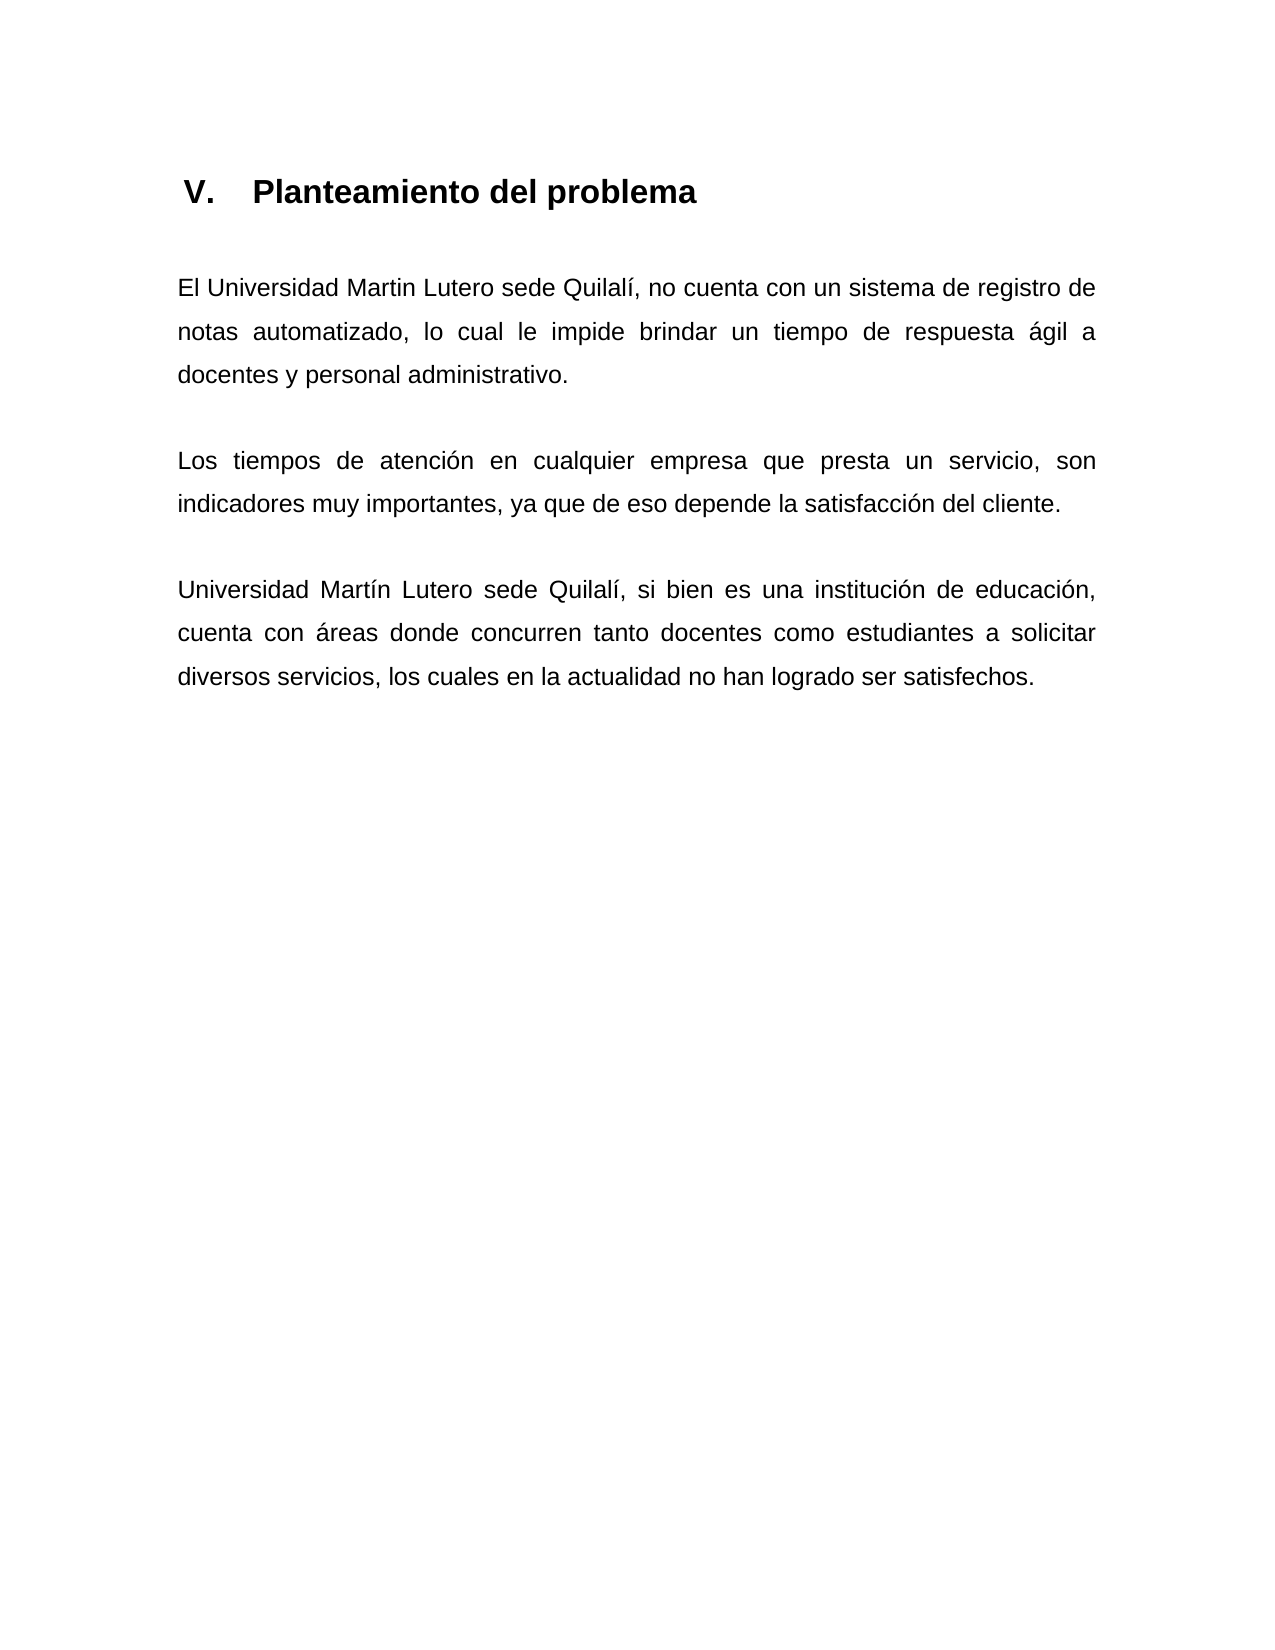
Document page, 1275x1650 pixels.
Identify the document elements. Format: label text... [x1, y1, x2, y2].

subtitle Planteamiento del problema [215, 173, 1098, 211]
text El Universidad Martin Lutero sede Quilalí, no cuenta con un sistema de registro de notas automatizado, lo cual le impide brindar un tiempo de respuesta ágil a docentes y personal administrativo. [177, 273, 1098, 388]
text Universidad Martín Lutero sede Quilalí, si bien es una institución de educación, cuenta con áreas donde concurren tanto docentes como estudiantes a solicitar diversos servicios, los cuales en la actualidad no han logrado ser satisfechos. [177, 575, 1098, 690]
text Los tiempos de atención en cualquier empresa que presta un servicio, son indicadores muy importantes, ya que de eso depende la satisfacción del cliente. [177, 446, 1098, 518]
